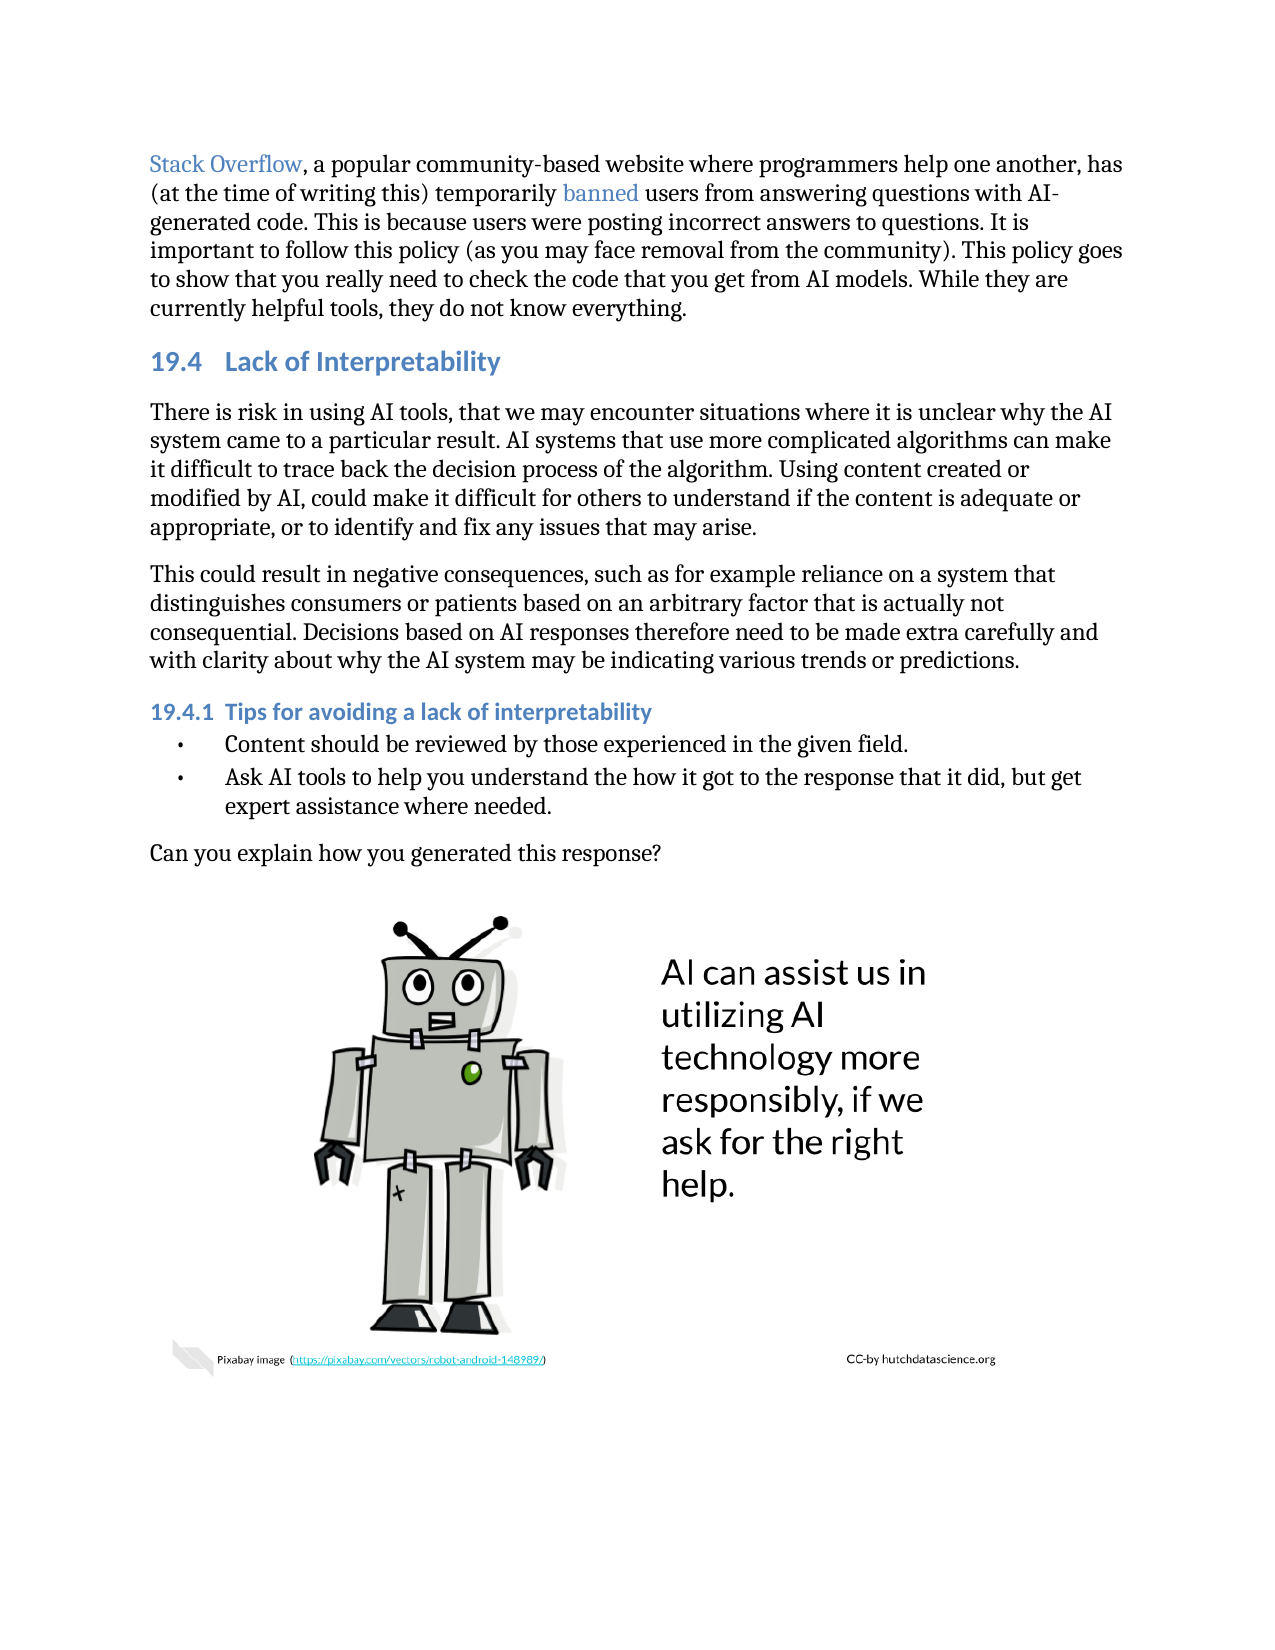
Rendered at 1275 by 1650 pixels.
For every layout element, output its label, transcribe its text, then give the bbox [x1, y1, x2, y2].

text This could result in negative consequences, such as for example reliance on a system that distinguishes consumers or patients based on an arbitrary factor that is actually not consequential. Decisions based on AI responses therefore need to be made extra carefully and with clarity about why the AI system may be indicating various trends or predictions. [150, 560, 1125, 675]
list Ask AI tools to help you understand the how it got to the response that it did, but get expert assistance where needed. [175, 763, 1125, 820]
text There is risk in using AI tools, that we may encounter situations where it is unclear why the AI system came to a particular result. AI systems that use more complicated algorithms can make it difficult to trace back the decision process of the algorithm. Using content created or modified by AI, could make it difficult for others to understand if the content is adequate or appropriate, or to identify and fix any issues that may arise. [150, 398, 1125, 541]
picture [168, 886, 1044, 1379]
text Stack Overflow, a popular community-based website where programmers help one another, has (at the time of writing this) temporarily banned users from answering questions with AI-generated code. This is because users were posting incorrect answers to questions. It is important to follow this policy (as you may face removal from the community). This policy goes to show that you really need to check the code that you get from AI models. While they are currently helpful tools, they do not know everything. [150, 150, 1125, 322]
subtitle 19.4.1 Tips for avoiding a lack of interpretability [150, 696, 1125, 727]
subtitle 19.4 Lack of Interpretability [150, 343, 1125, 379]
text Can you explain how you generated this response? [150, 839, 1125, 868]
list Content should be reviewed by those experienced in the given field. [175, 730, 1125, 759]
